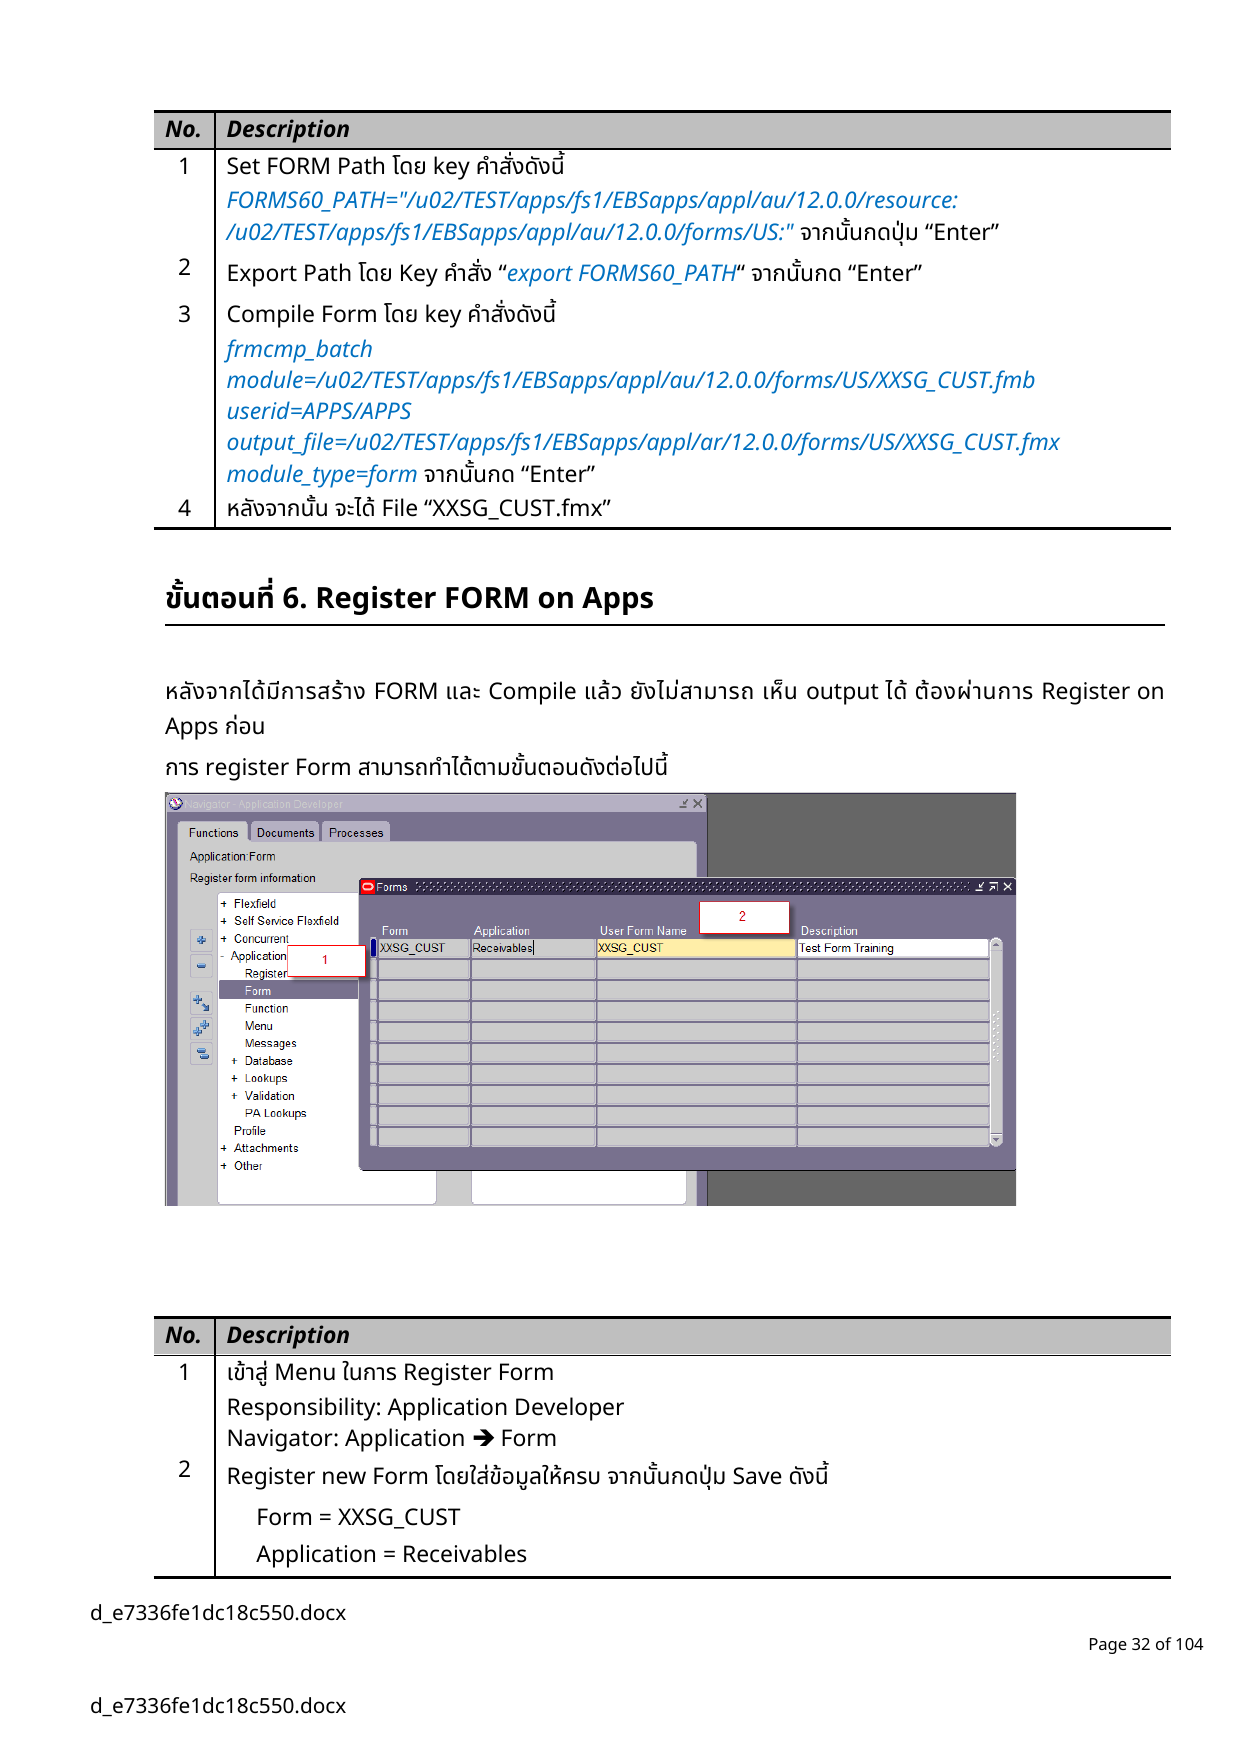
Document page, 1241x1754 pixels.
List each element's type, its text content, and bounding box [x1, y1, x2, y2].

text หลังจากได้มีการสร้าง FORM และ Compile แล้ว ยังไม่สามารถ เห็น output ได้ ต้องผ่านการ Register on Apps ก่อน [165, 675, 1165, 745]
table_cell Export Path โดย Key คำสั่ง “export FORMS60_PATH“ จากนั้นกด “Enter” [216, 250, 1171, 298]
table_cell หลังจากนั้น จะได้ File “XXSG_CUST.fmx” [216, 492, 1171, 527]
table_header No. [154, 113, 214, 148]
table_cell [216, 1454, 1171, 1576]
table_cell 1 [154, 150, 214, 250]
picture [164, 792, 1017, 1206]
table_header Description [216, 113, 1171, 148]
text การ register Form สามารถทำได้ตามขั้นตอนดังต่อไปนี้ [165, 751, 1165, 786]
table_header Description [216, 1319, 1171, 1354]
table_cell 1 [154, 1356, 214, 1453]
subtitle ขั้นตอนที่ 6. Register FORM on Apps [165, 577, 1165, 624]
table_cell เข้าสู่ Menu ในการ Register Form Responsibility: Application Developer Navigator: Application Form [216, 1356, 1171, 1453]
table_cell 2 [154, 1454, 214, 1576]
table_cell 4 [154, 492, 214, 527]
table_cell Set FORM Path โดย key คำสั่งดังนี้ FORMS60_PATH="/u02/TEST/apps/fs1/EBSapps/appl/au/12.0.0/resource: /u02/TEST/apps/fs1/EBSapps/appl/au/12.0.0/forms/US:" จากนั้นกดปุ่ม “Enter” [216, 150, 1171, 250]
table_cell 3 [154, 298, 214, 492]
table_header No. [154, 1319, 214, 1354]
table_cell Compile Form โดย key คำสั่งดังนี้ frmcmp_batch module=/u02/TEST/apps/fs1/EBSapps/appl/au/12.0.0/forms/US/XXSG_CUST.fmb userid=APPS/APPS output_file=/u02/TEST/apps/fs1/EBSapps/appl/ar/12.0.0/forms/US/XXSG_CUST.fmx module_type=form จากนั้นกด “Enter” [216, 298, 1171, 492]
table_cell 2 [154, 250, 214, 298]
